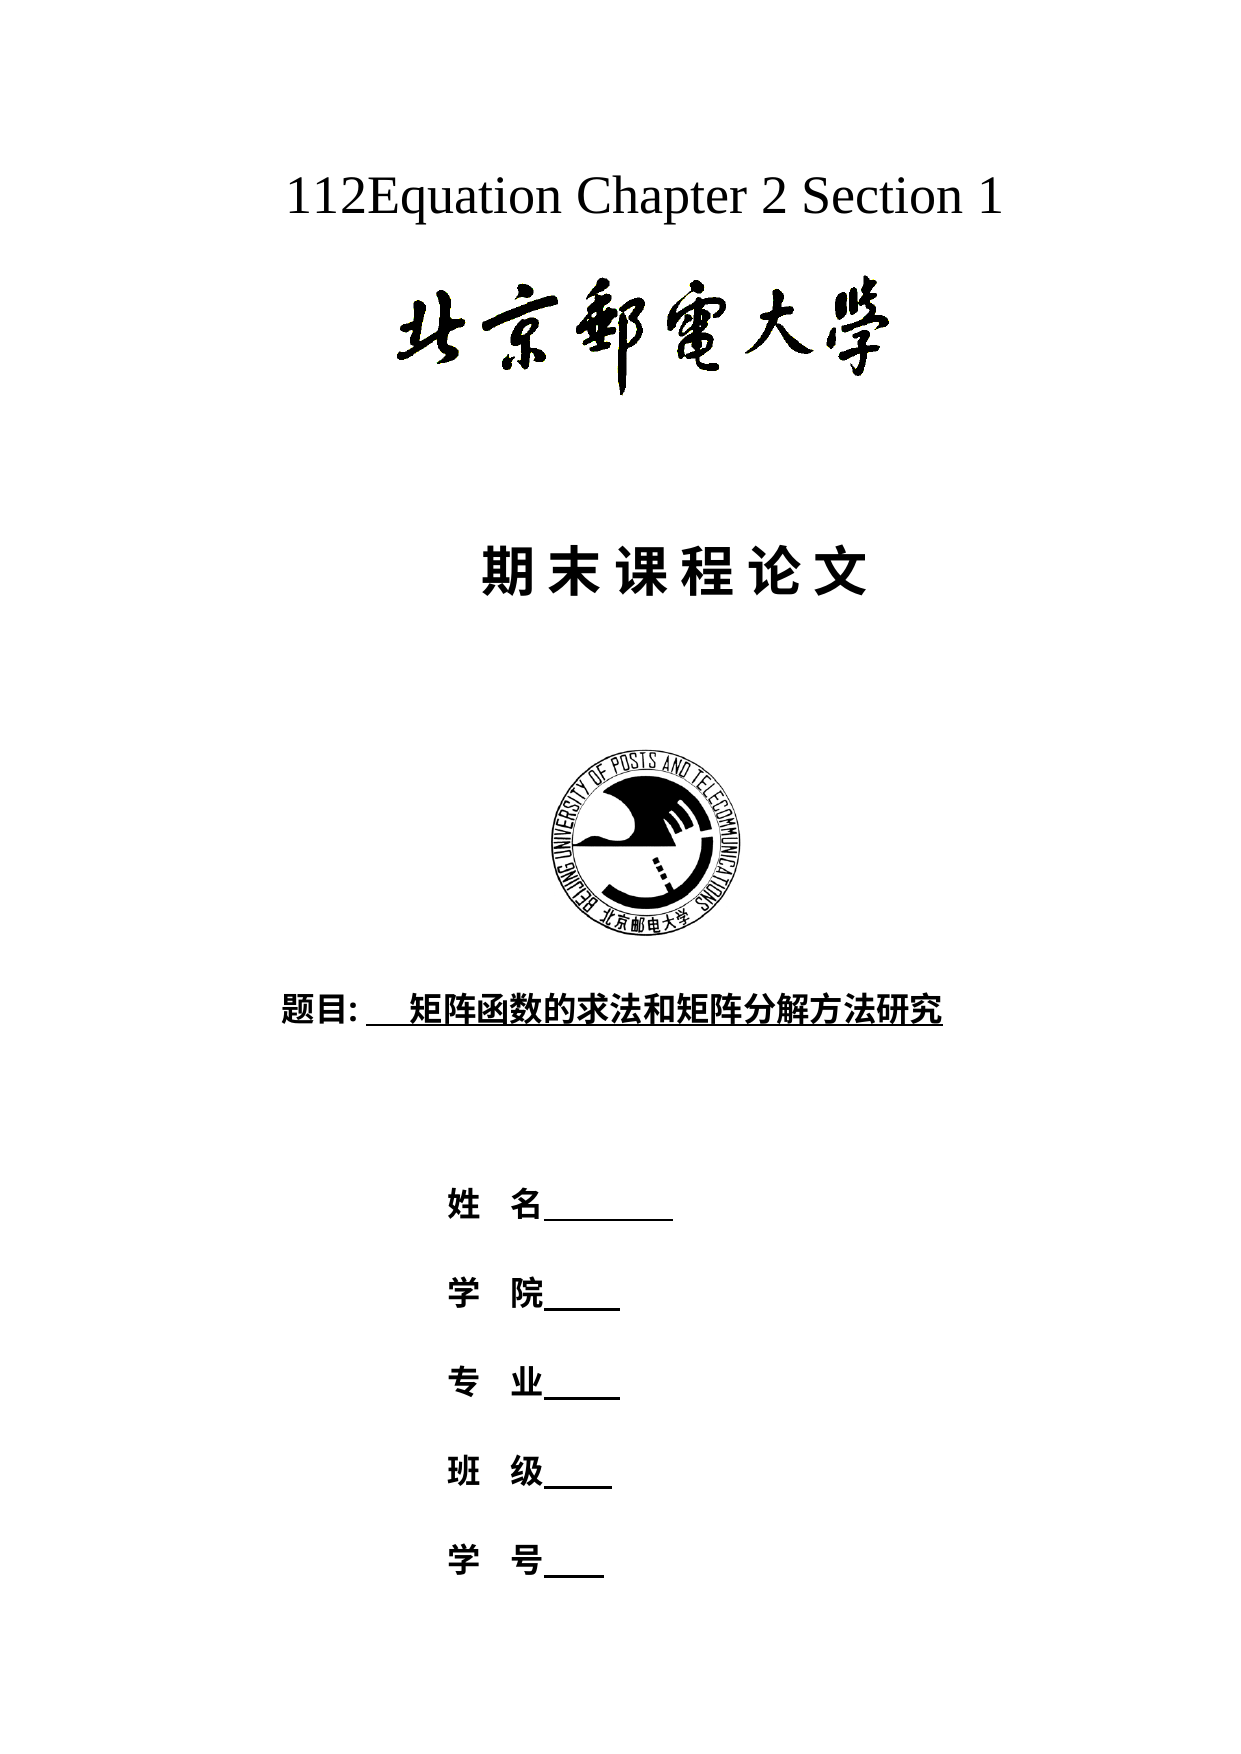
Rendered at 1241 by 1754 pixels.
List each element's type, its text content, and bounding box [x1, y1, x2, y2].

text 期 末 课 程 论 文 [148, 519, 1093, 617]
text 班 级 [148, 1437, 1093, 1502]
picture [547, 747, 743, 939]
text 题目: 矩阵函数的求法和矩阵分解方法研究 [148, 974, 1093, 1039]
text 姓 名 [148, 1169, 1093, 1234]
text 学 号 [148, 1526, 1093, 1591]
text 学 院 [148, 1258, 1093, 1323]
text 专 业 [148, 1348, 1093, 1413]
